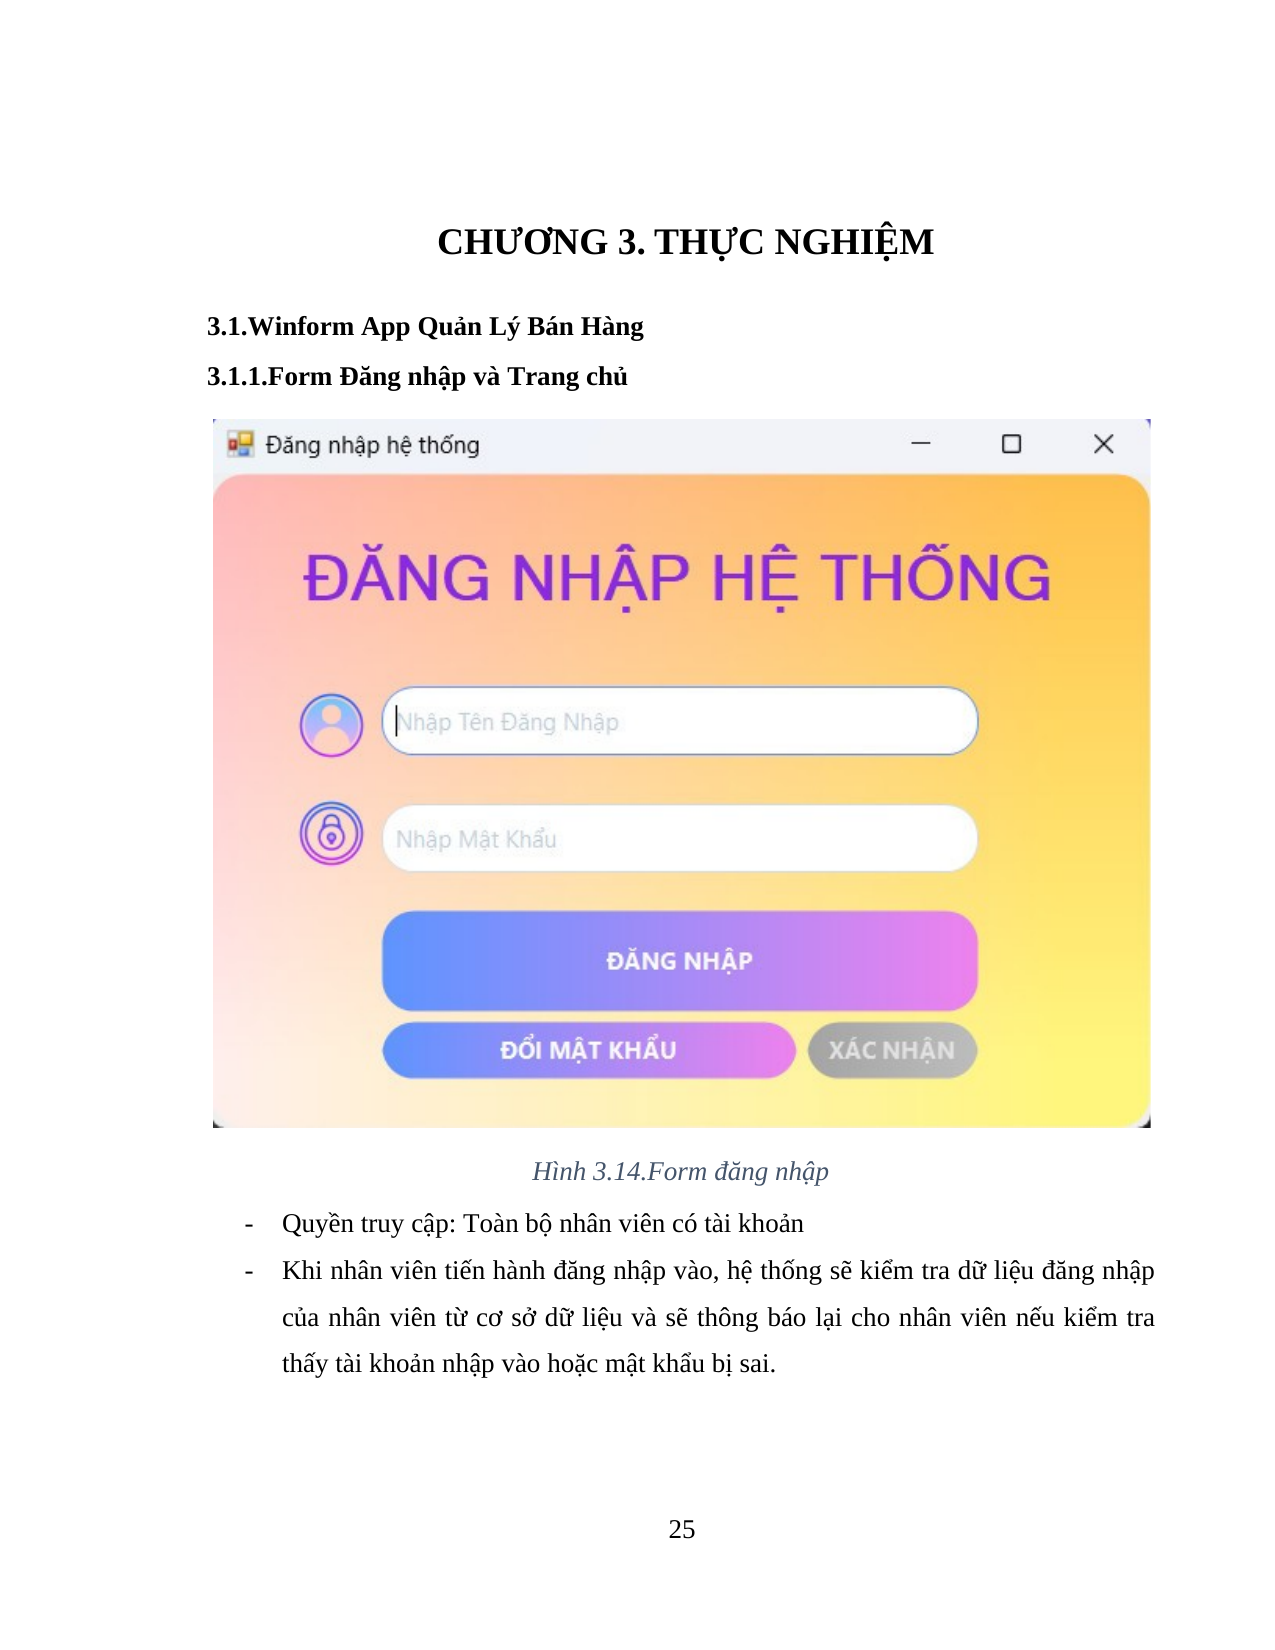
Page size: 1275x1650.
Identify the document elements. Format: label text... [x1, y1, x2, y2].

subtitle THỰC NGHIỆM [319, 219, 1157, 262]
list Khi nhân viên tiến hành đăng nhập vào, hệ thống sẽ kiểm tra dữ liệu đăng nhập của nhân viên từ cơ sở dữ liệu và sẽ thông báo lại cho nhân viên nếu kiểm tra thấy tài khoản nhập vào hoặc mật khẩu bị sai. [244, 1254, 1157, 1379]
subtitle 3.1.Winform App Quản Lý Bán Hàng [207, 310, 1157, 341]
list Quyền truy cập: Toàn bộ nhân viên có tài khoản [244, 1207, 1157, 1239]
subtitle 3.1.1.Form Đăng nhập và Trang chủ [207, 361, 1157, 392]
picture [213, 419, 1151, 1128]
